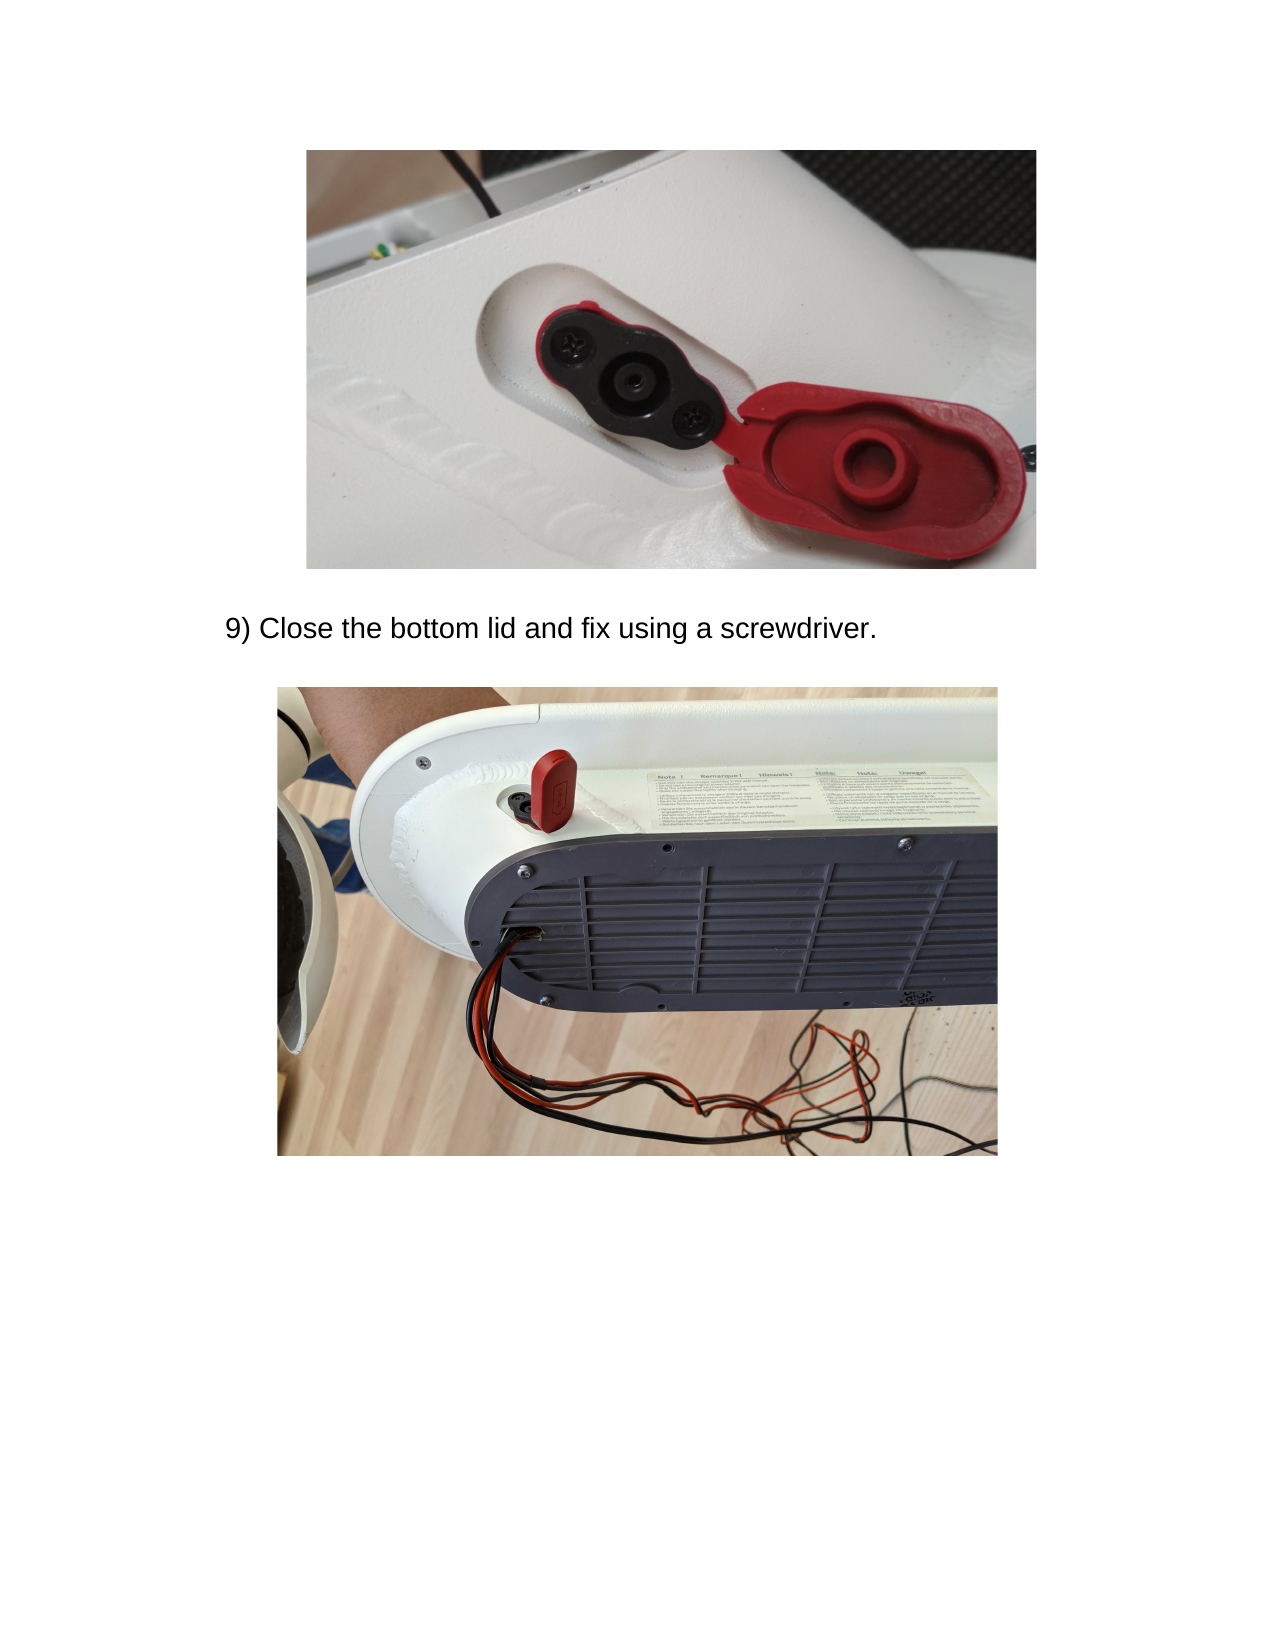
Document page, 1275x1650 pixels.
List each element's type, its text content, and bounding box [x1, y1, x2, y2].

picture [277, 687, 998, 1156]
text 9) Close the bottom lid and fix using a screwdriver. [150, 611, 1125, 644]
picture [307, 150, 1036, 569]
